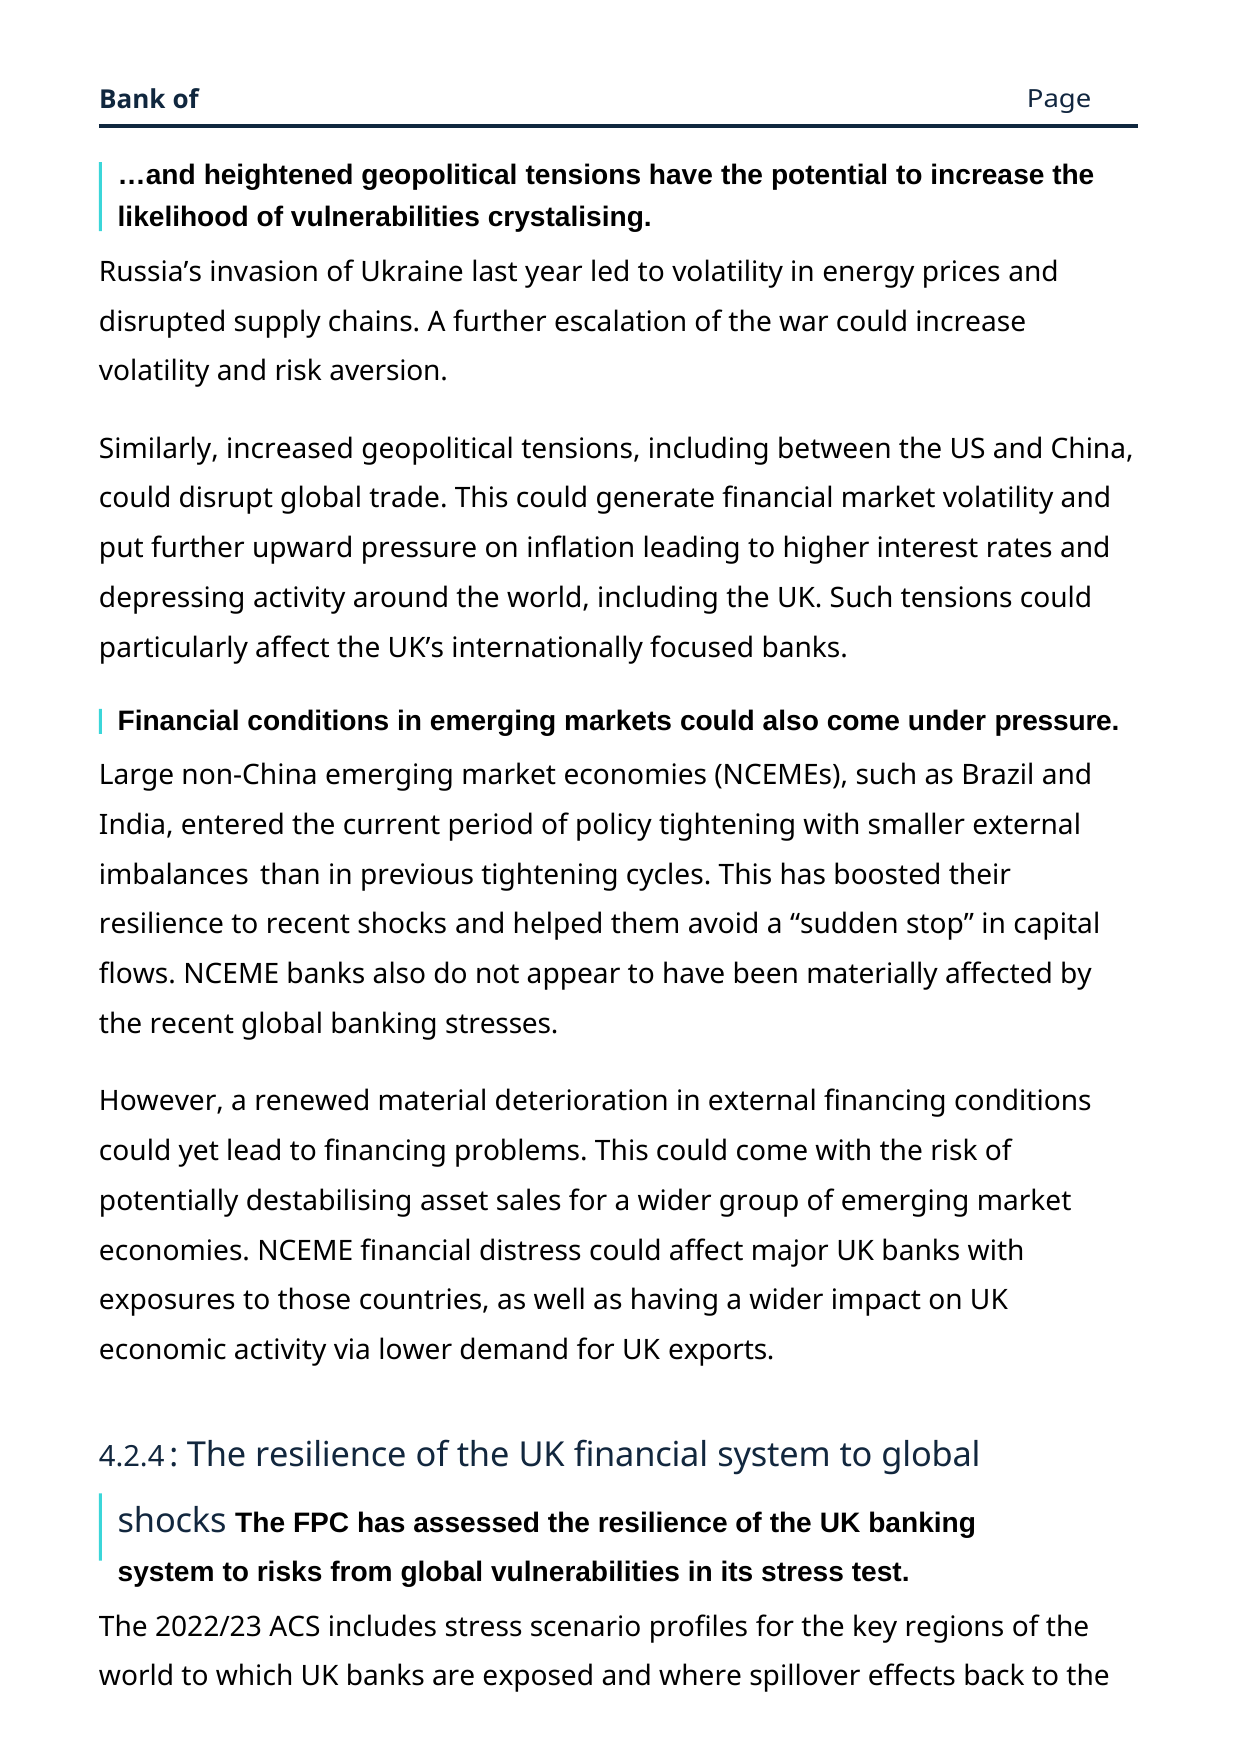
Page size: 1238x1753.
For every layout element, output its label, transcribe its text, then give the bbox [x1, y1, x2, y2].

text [99, 1606, 1131, 1694]
subtitle …and heightened geopolitical tensions have the potential to increase the likelihood of vulnerabilities crystalising. [117, 158, 1149, 232]
text Similarly, increased geopolitical tensions, including between the US and China, could disrupt global trade. This could generate financial market volatility and put further upward pressure on inflation leading to higher interest rates and depressing activity around the world, including the UK. Such tensions could particularly affect the UK’s internationally focused banks. [99, 428, 1138, 666]
text Large non-China emerging market economies (NCEMEs), such as Brazil and India, entered the current period of policy tightening with smaller external imbalances than in previous tightening cycles. This has boosted their resilience to recent shocks and helped them avoid a “sudden stop” in capital flows. NCEME banks also do not appear to have been materially affected by the recent global banking stresses. [99, 754, 1134, 1042]
text However, a renewed material deterioration in external financing conditions could yet lead to financing problems. This could come with the risk of potentially destabilising asset sales for a wider group of emerging market economies. NCEME financial distress could affect major UK banks with exposures to those countries, as well as having a wider impact on UK economic activity via lower demand for UK exports. [99, 1080, 1136, 1368]
list : The resilience of the UK ﬁnancial system to global shocks The FPC has assessed the resilience of the UK banking system to risks from global vulnerabilities in its stress test. [99, 1430, 1072, 1588]
subtitle Financial conditions in emerging markets could also come under pressure. [99, 704, 1149, 737]
text Russia’s invasion of Ukraine last year led to volatility in energy prices and disrupted supply chains. A further escalation of the war could increase volatility and risk aversion. [99, 251, 1139, 389]
